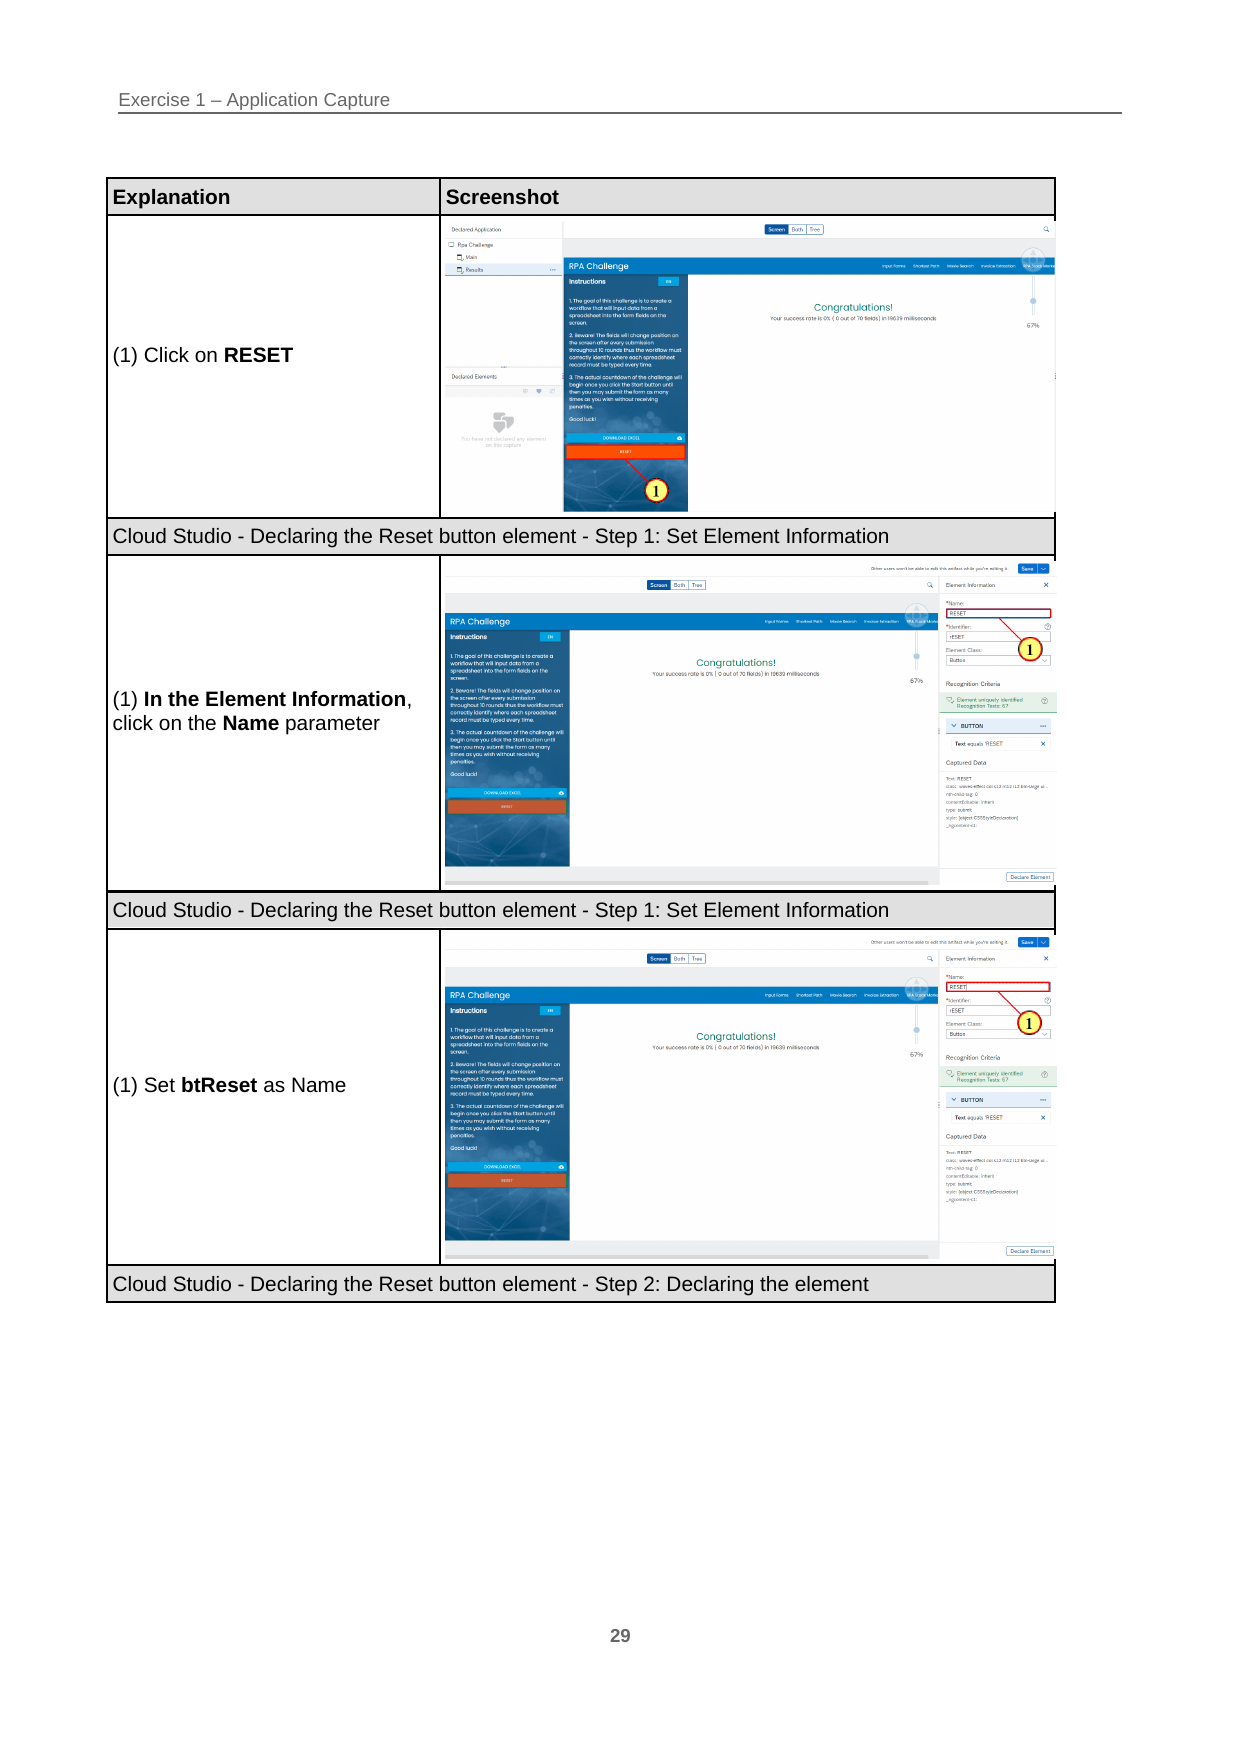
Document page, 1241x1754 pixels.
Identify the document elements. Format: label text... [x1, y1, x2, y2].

table_cell Cloud Studio - Declaring the Reset button element - Step 1: Set Element Information [108, 519, 1054, 554]
table_header Screenshot [441, 179, 1054, 214]
table_cell (1) In the Element Information, click on the Name parameter [108, 556, 439, 890]
table_header Explanation [108, 179, 439, 214]
table_cell Cloud Studio - Declaring the Reset button element - Step 1: Set Element Information [108, 893, 1054, 927]
table_cell (1) Set btReset as Name [108, 930, 439, 1264]
picture [445, 935, 1057, 1259]
table_cell (1) Click on RESET [108, 216, 439, 517]
picture [445, 221, 1056, 512]
picture [445, 561, 1057, 885]
table_cell Cloud Studio - Declaring the Reset button element - Step 2: Declaring the element [108, 1266, 1054, 1301]
table_cell [441, 216, 1054, 517]
table_cell [441, 930, 1054, 1264]
table_cell [441, 556, 1054, 890]
